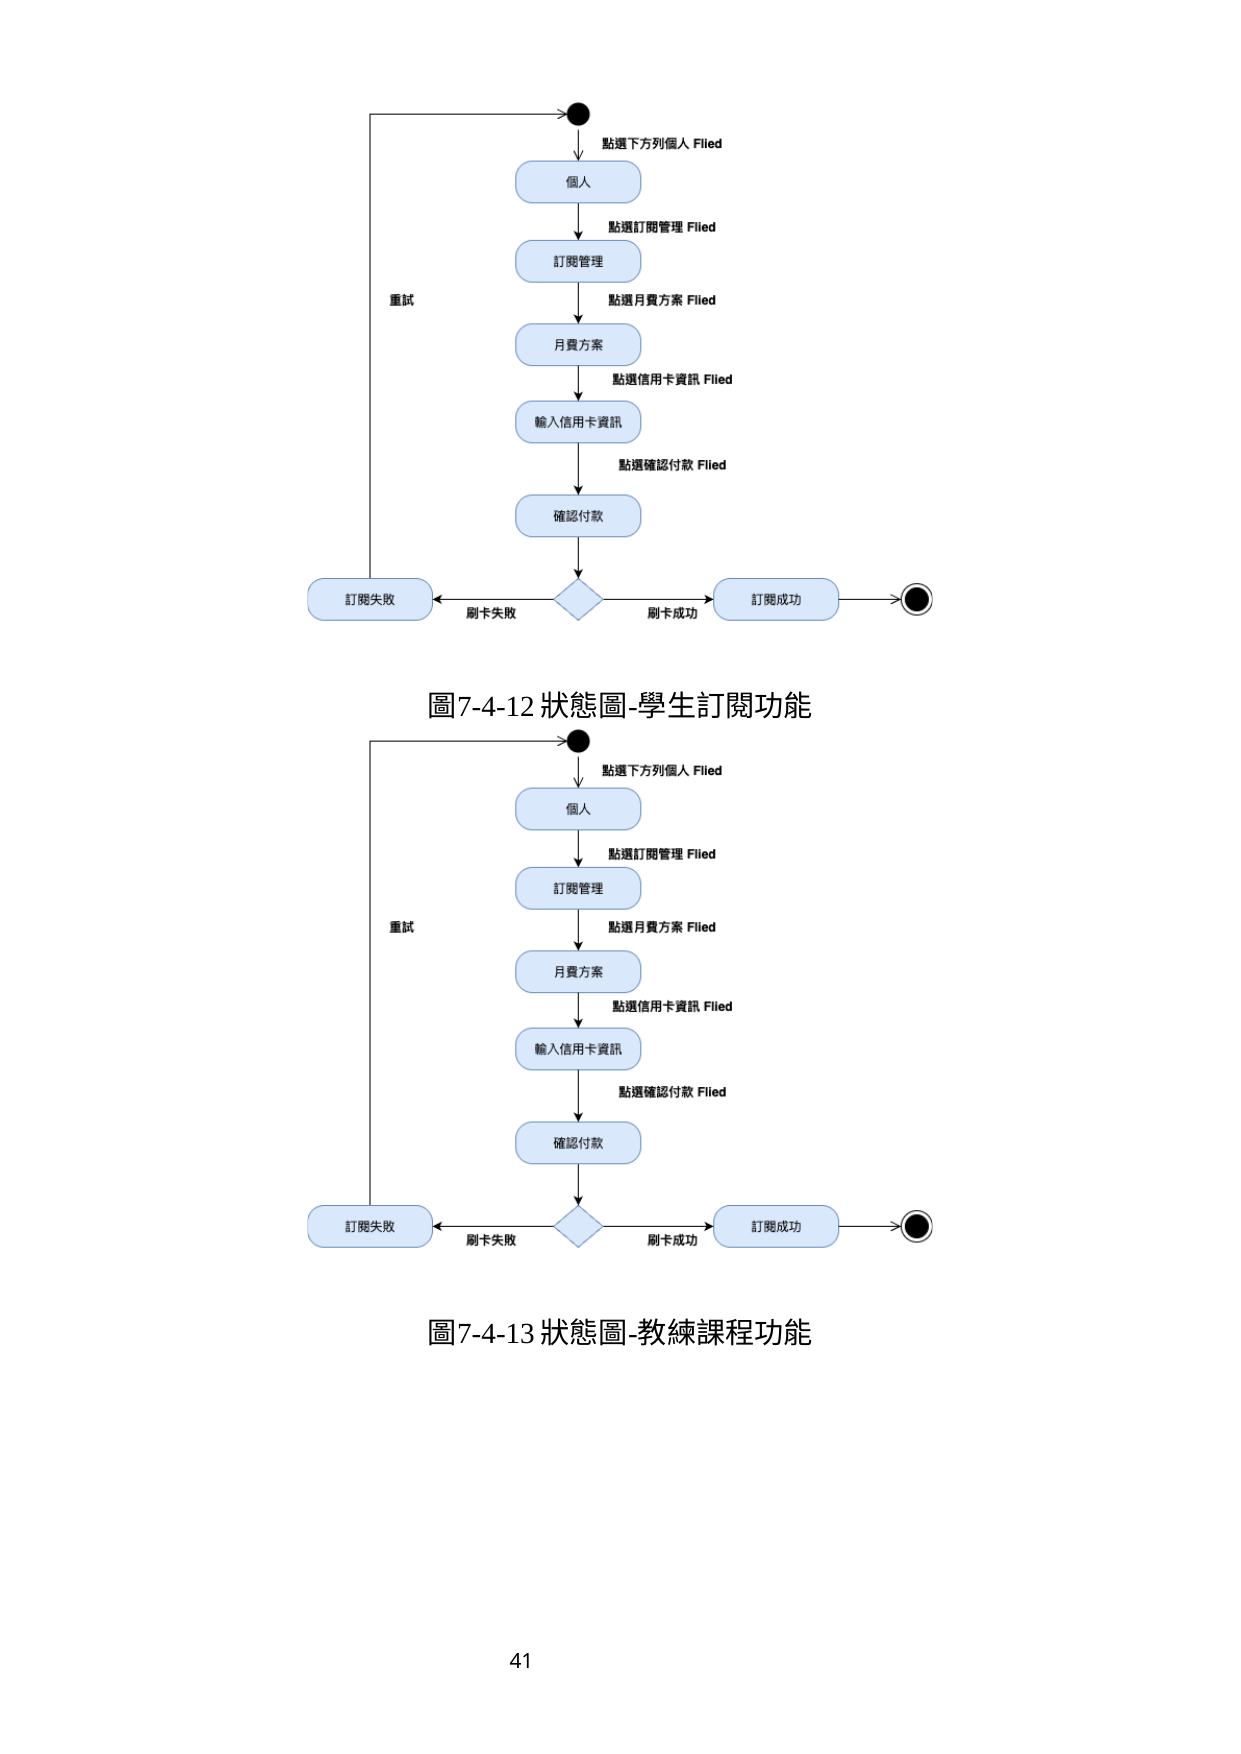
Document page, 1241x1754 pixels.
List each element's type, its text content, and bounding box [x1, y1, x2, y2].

picture [307, 725, 933, 1253]
text 圖7-4-12狀態圖-學生訂閱功能 [89, 683, 1152, 725]
text 圖7-4-13狀態圖-教練課程功能 [89, 1309, 1152, 1352]
picture [307, 98, 933, 626]
